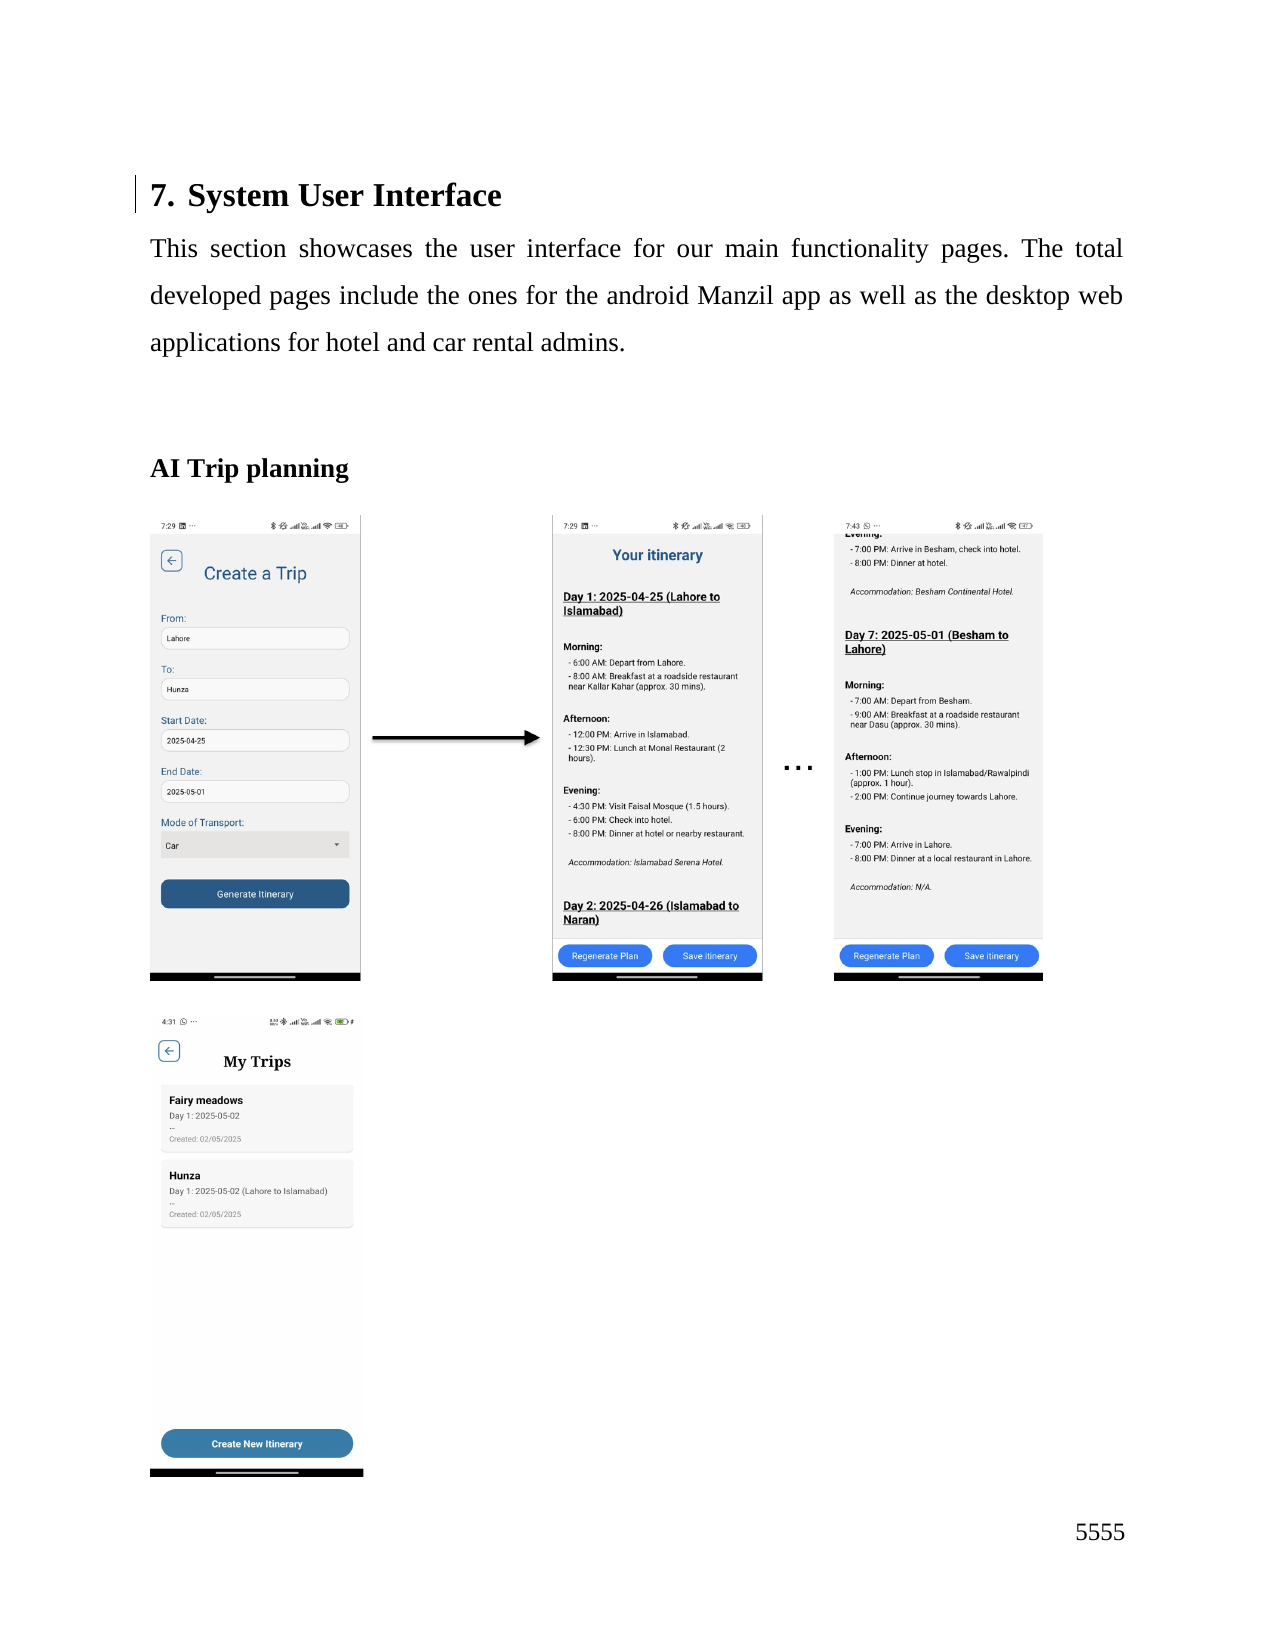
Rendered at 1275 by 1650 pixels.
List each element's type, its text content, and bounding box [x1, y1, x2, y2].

picture [150, 515, 1043, 981]
text This section showcases the user interface for our main functionality pages. The total developed pages include the ones for the android Manzil app as well as the desktop web applications for hotel and car rental admins. [150, 232, 1125, 357]
picture [150, 1012, 364, 1477]
subtitle System User Interface [150, 175, 1125, 213]
text AI Trip planning [150, 452, 1125, 484]
